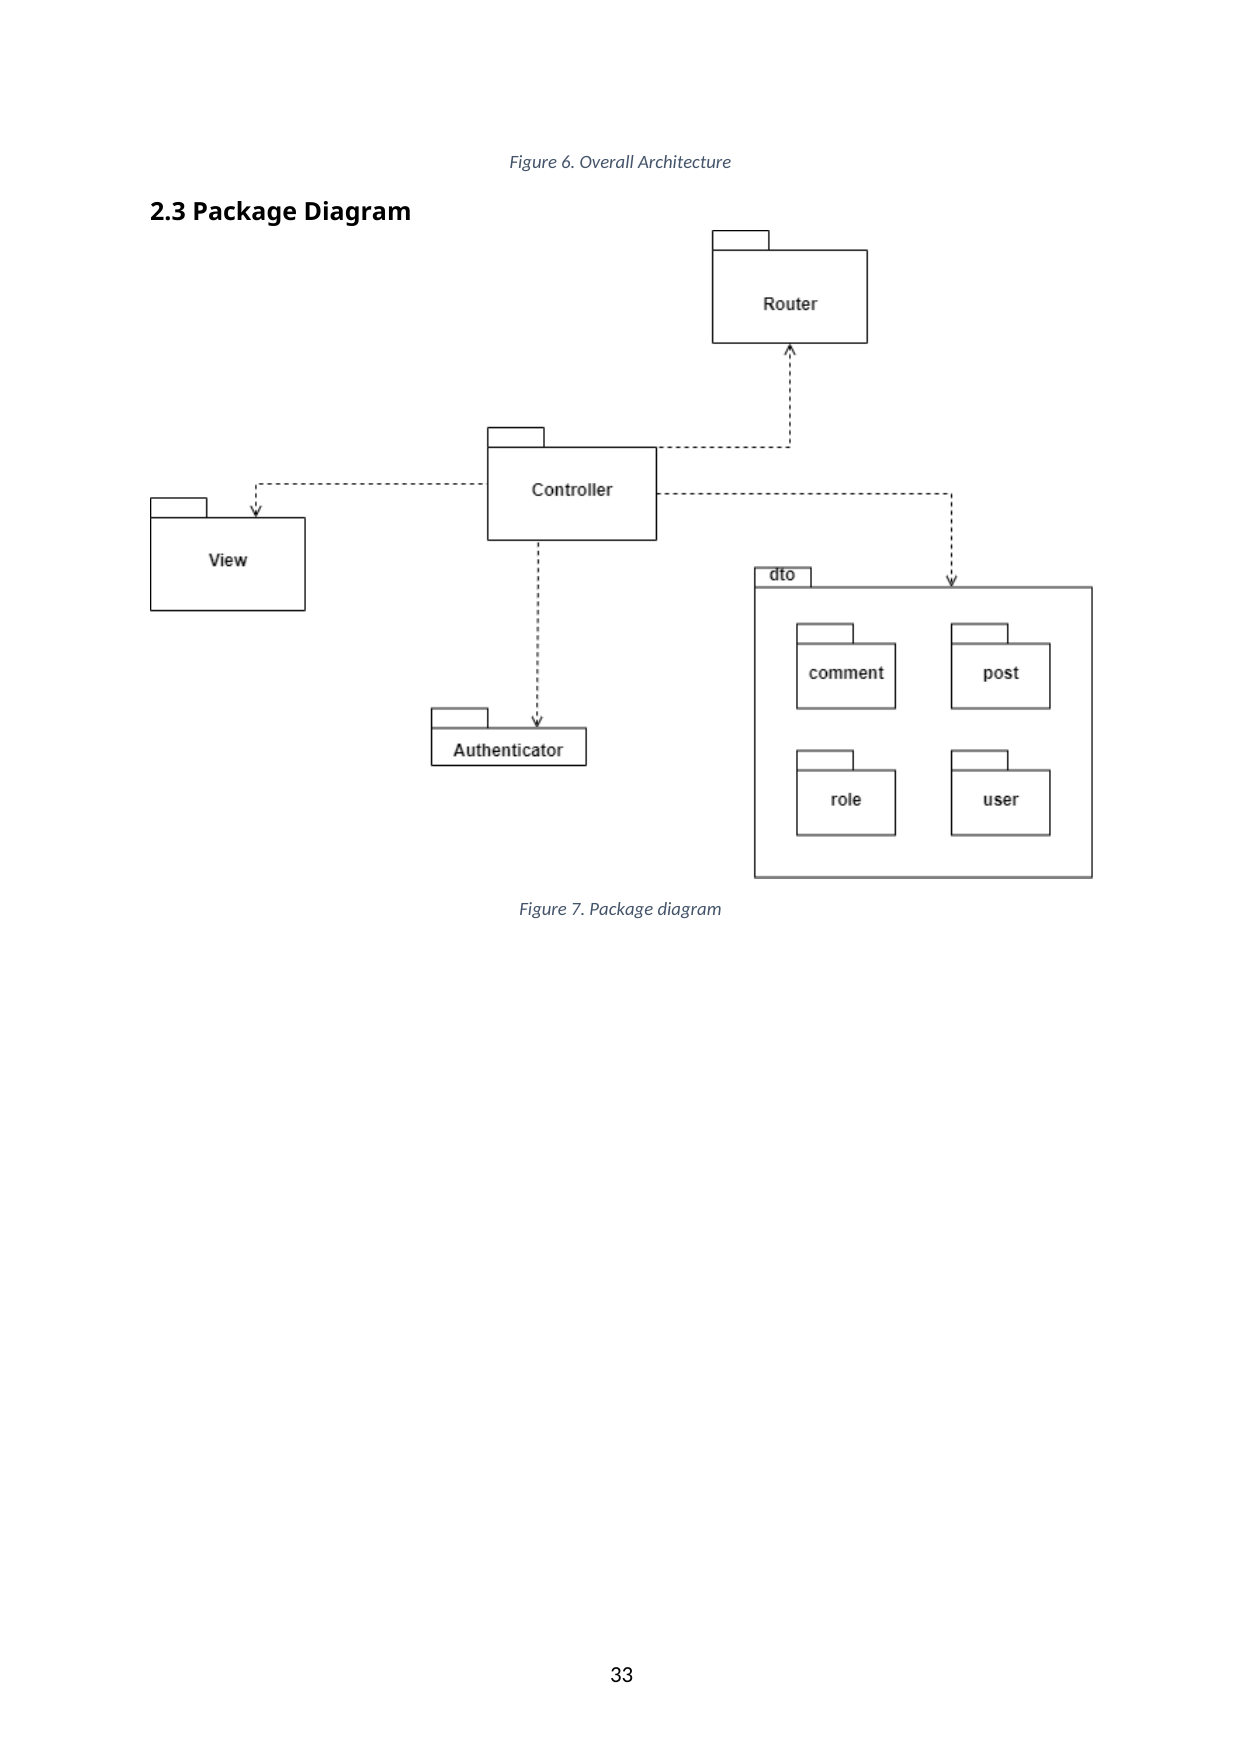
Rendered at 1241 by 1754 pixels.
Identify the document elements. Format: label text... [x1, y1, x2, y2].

subtitle 2.3 Package Diagram [150, 194, 1093, 228]
text Figure 6. Overall Architecture [150, 150, 1093, 173]
picture [150, 230, 1093, 879]
text Figure 7. Package diagram [150, 897, 1093, 920]
